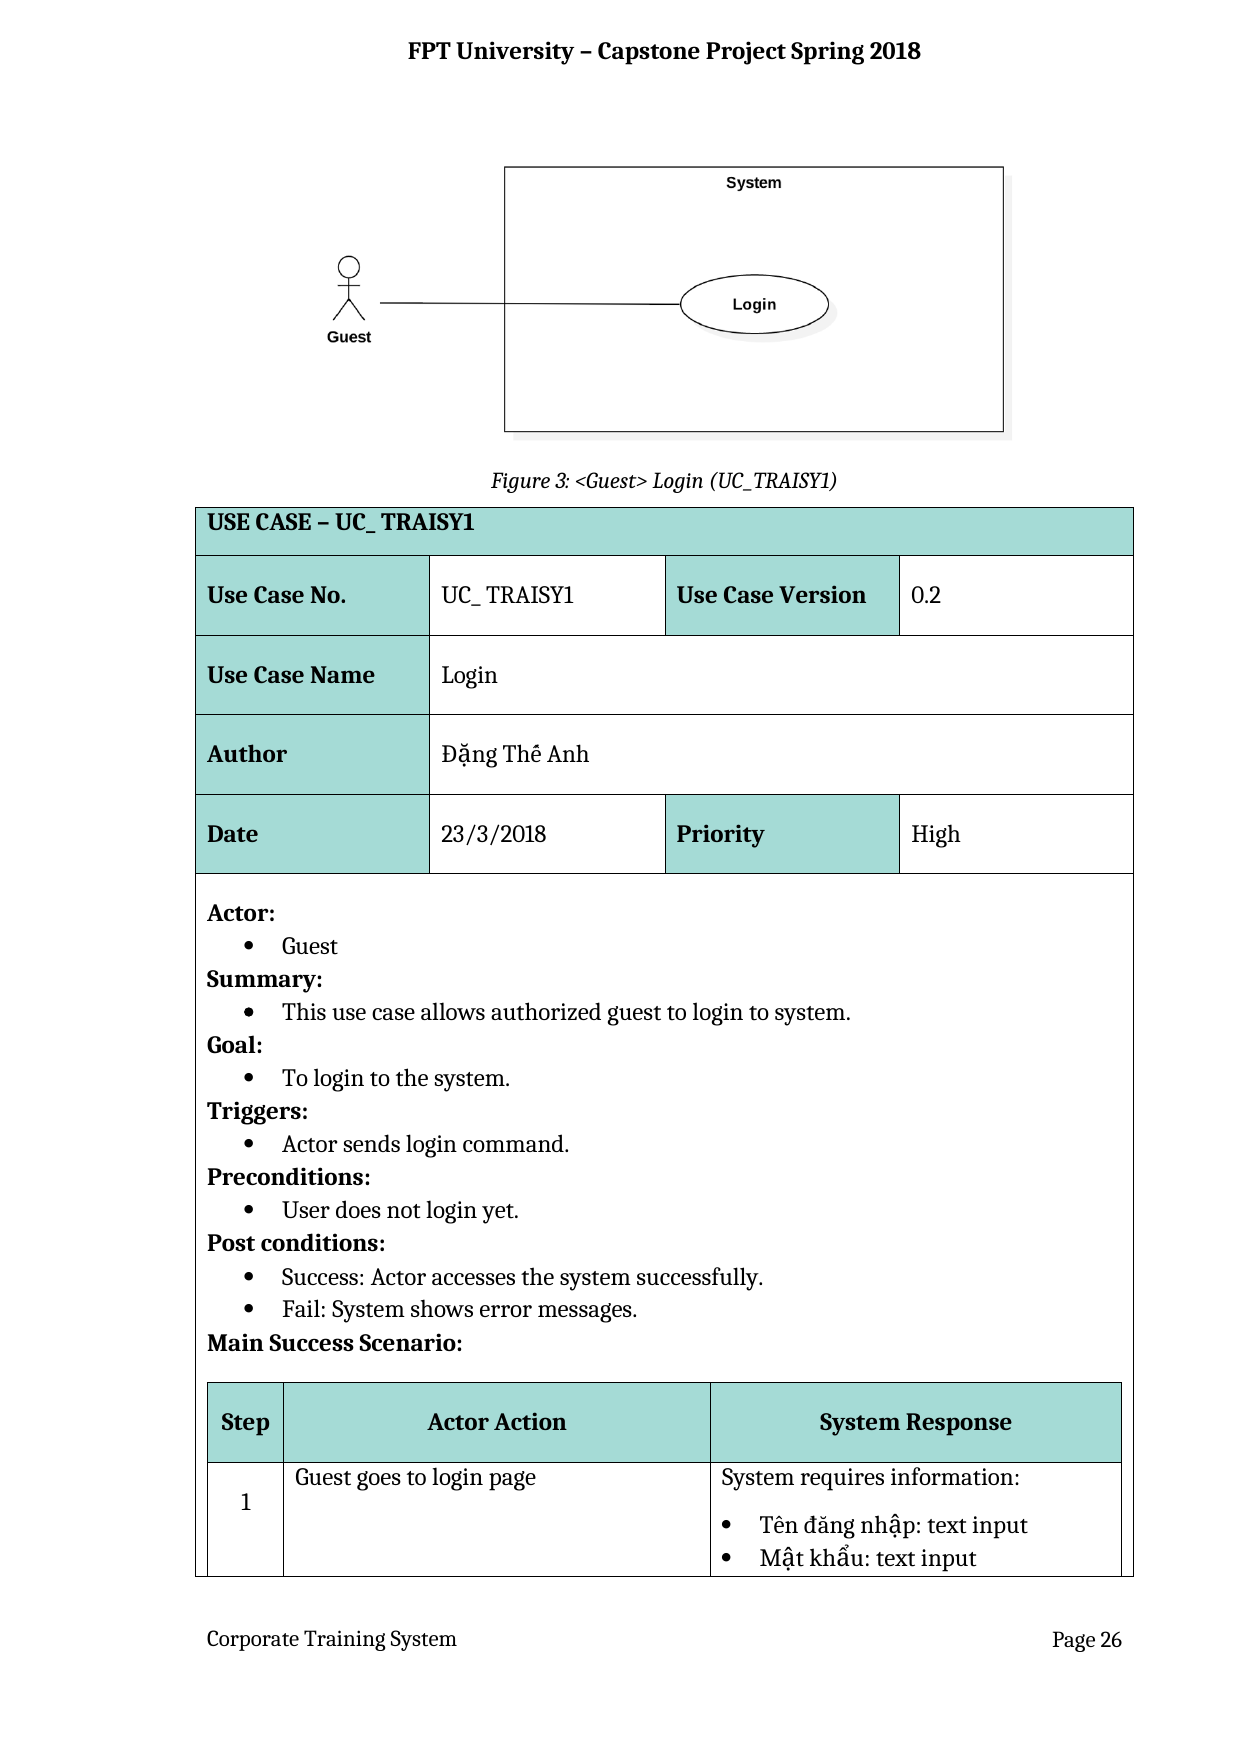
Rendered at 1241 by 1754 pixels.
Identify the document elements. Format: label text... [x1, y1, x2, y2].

text Figure : <Guest> Login (UC_TRAISY1) [207, 467, 1122, 494]
table_cell Date [196, 795, 429, 873]
table_cell Author [196, 715, 429, 794]
table_cell Use Case Version [666, 556, 899, 635]
table_header USE CASE – UC_ TRAISY1 [196, 508, 1133, 555]
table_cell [196, 874, 1133, 1576]
table_cell Đặng Thế Anh [430, 715, 1133, 794]
table_cell Login [430, 636, 1133, 714]
table_cell Use Case Name [196, 636, 429, 714]
table_cell Use Case No. [196, 556, 429, 635]
picture [310, 147, 1019, 451]
table_cell UC_ TRAISY1 [430, 556, 665, 635]
table_cell Priority [666, 795, 899, 873]
table_cell High [900, 795, 1133, 873]
table_cell 0.2 [900, 556, 1133, 635]
table_cell 23/3/2018 [430, 795, 665, 873]
